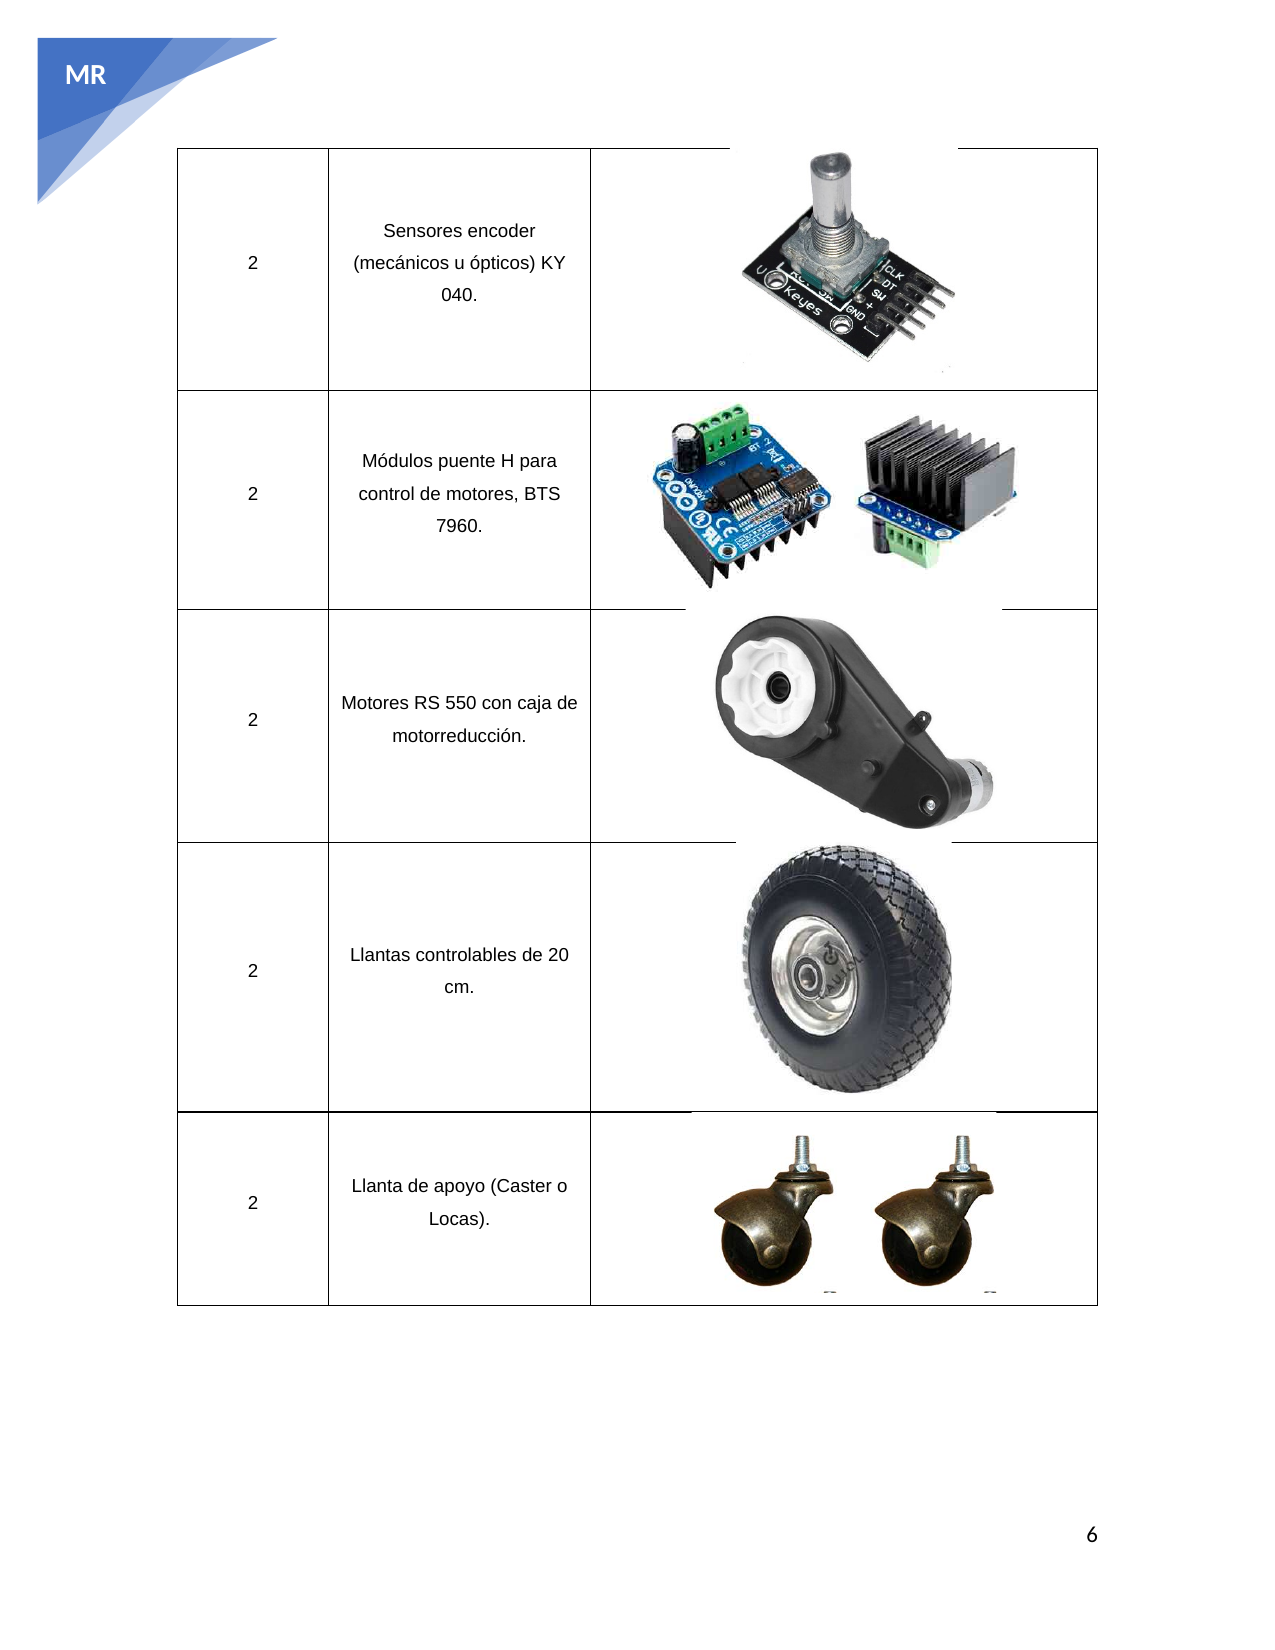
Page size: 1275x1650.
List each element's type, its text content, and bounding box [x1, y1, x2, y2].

table_cell Sensores encoder (mecánicos u ópticos) KY 040. [329, 149, 590, 390]
table_cell [591, 1113, 1097, 1305]
table_cell [591, 610, 1097, 842]
table_cell [591, 391, 1097, 609]
table_cell [591, 843, 1097, 1111]
table_cell Motores RS 550 con caja de motorreducción. [329, 610, 590, 842]
picture [729, 148, 958, 377]
table_cell 2 [178, 1113, 328, 1305]
picture [641, 391, 1047, 596]
table_cell 2 [178, 149, 328, 390]
table_cell 2 [178, 610, 328, 842]
table_cell [591, 149, 1097, 390]
picture [736, 842, 952, 1099]
table_cell Llantas controlables de 20 cm. [329, 843, 590, 1111]
picture [37, 37, 279, 206]
picture [685, 609, 1003, 829]
table_cell 2 [178, 843, 328, 1111]
table_cell Llanta de apoyo (Caster o Locas). [329, 1113, 590, 1305]
picture [691, 1112, 997, 1293]
table_cell 2 [178, 391, 328, 609]
table_cell Módulos puente H para control de motores, BTS 7960. [329, 391, 590, 609]
